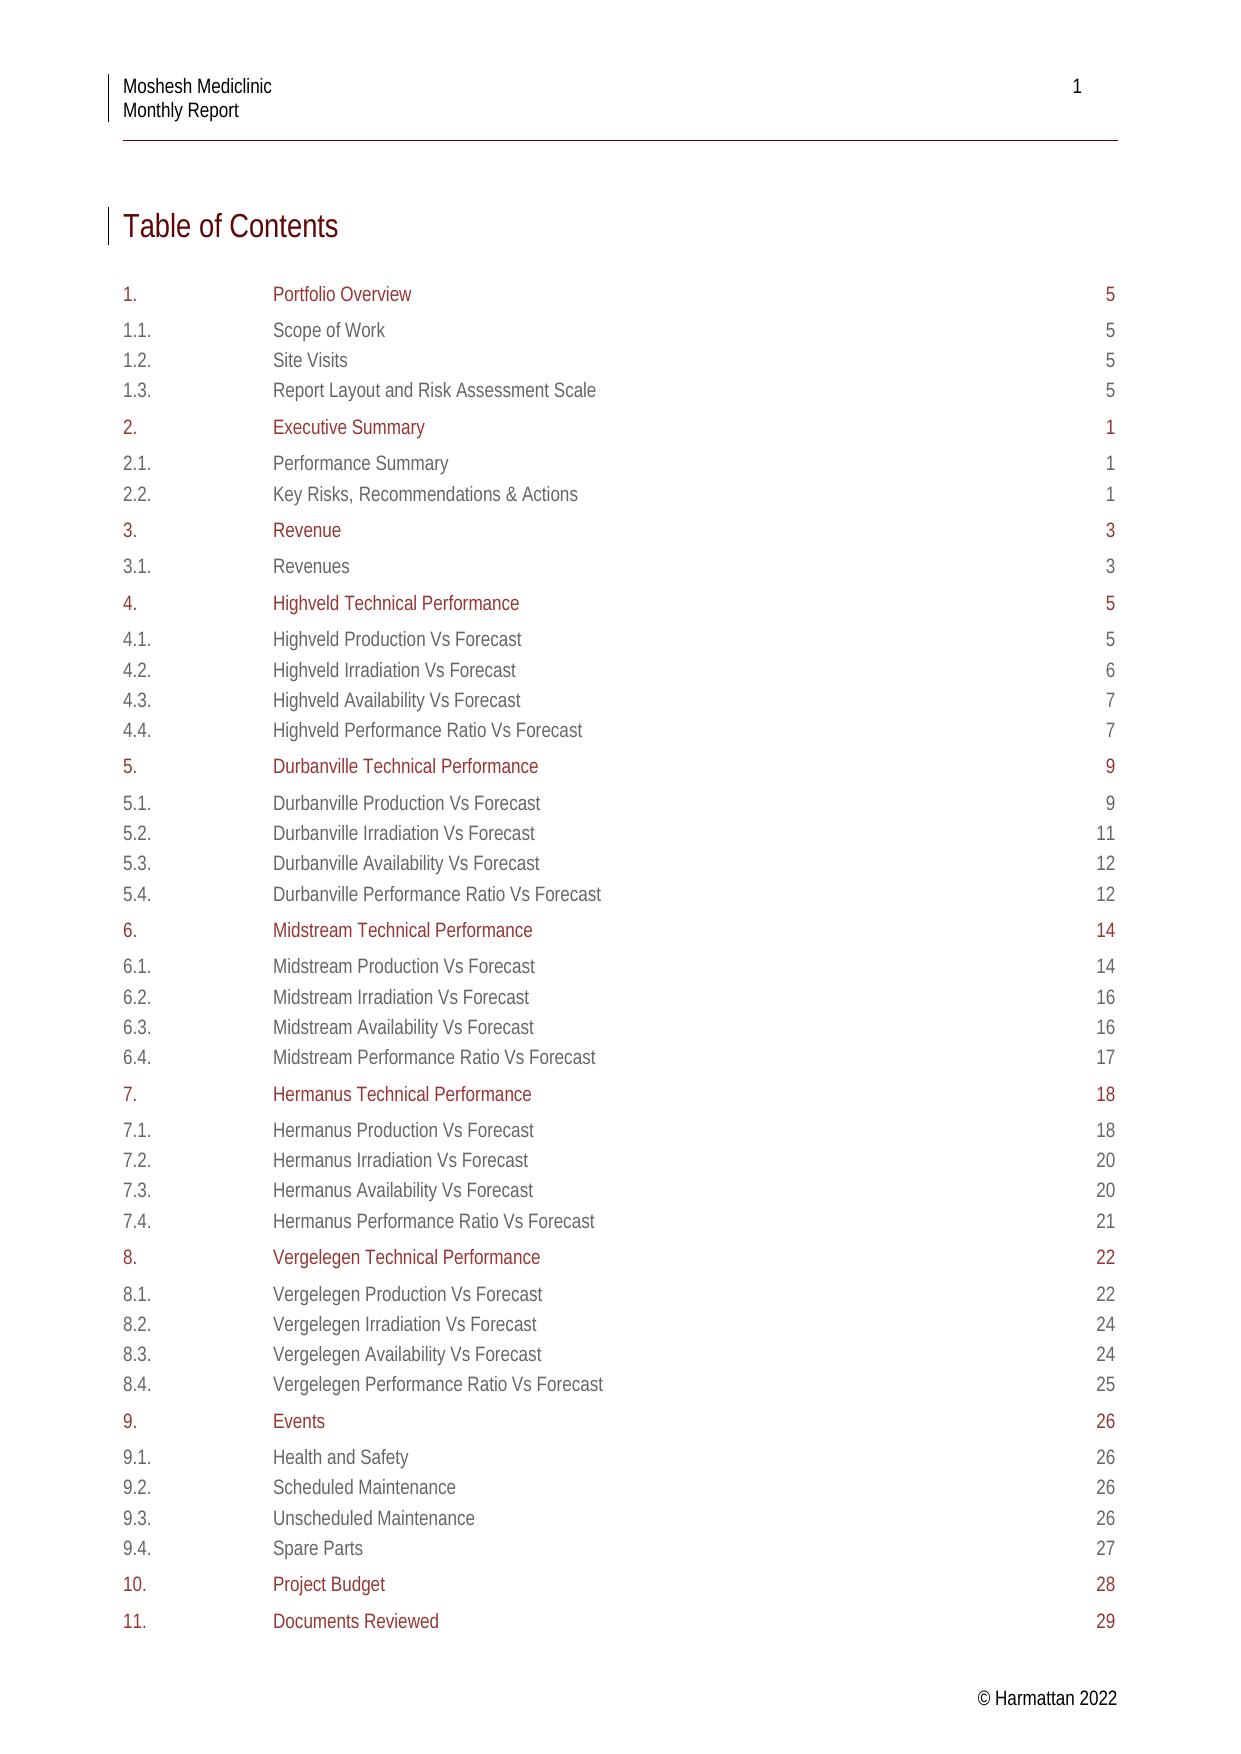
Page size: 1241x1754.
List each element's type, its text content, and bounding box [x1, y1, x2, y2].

text 6.2. Midstream Irradiation Vs Forecast 16 [123, 984, 1117, 1008]
text 1.2. Site Visits 5 [123, 348, 1117, 372]
text 11. Documents Reviewed 29 [123, 1608, 1117, 1632]
text 2. Executive Summary 1 [123, 415, 1117, 439]
text 5.2. Durbanville Irradiation Vs Forecast 11 [123, 821, 1117, 845]
text 2.2. Key Risks, Recommendations & Actions 1 [123, 481, 1117, 505]
text 7.4. Hermanus Performance Ratio Vs Forecast 21 [123, 1208, 1117, 1232]
text 8.1. Vergelegen Production Vs Forecast 22 [123, 1281, 1117, 1305]
text 4.1. Highveld Production Vs Forecast 5 [123, 627, 1117, 651]
text 7.2. Hermanus Irradiation Vs Forecast 20 [123, 1148, 1117, 1172]
text 5.3. Durbanville Availability Vs Forecast 12 [123, 851, 1117, 875]
text 7.1. Hermanus Production Vs Forecast 18 [123, 1118, 1117, 1142]
text 5. Durbanville Technical Performance 9 [123, 754, 1117, 778]
text 1.1. Scope of Work 5 [123, 318, 1117, 342]
text 1. Portfolio Overview 5 [123, 281, 1117, 305]
text 4. Highveld Technical Performance 5 [123, 591, 1117, 615]
text 4.4. Highveld Performance Ratio Vs Forecast 7 [123, 718, 1117, 742]
text 8.4. Vergelegen Performance Ratio Vs Forecast 25 [123, 1372, 1117, 1396]
text 5.4. Durbanville Performance Ratio Vs Forecast 12 [123, 881, 1117, 905]
text Table of Contents [123, 207, 1117, 245]
text 8.2. Vergelegen Irradiation Vs Forecast 24 [123, 1312, 1117, 1336]
text 3. Revenue 3 [123, 518, 1117, 542]
text 6.4. Midstream Performance Ratio Vs Forecast 17 [123, 1045, 1117, 1069]
text 2.1. Performance Summary 1 [123, 451, 1117, 475]
text 8. Vergelegen Technical Performance 22 [123, 1245, 1117, 1269]
text 3.1. Revenues 3 [123, 554, 1117, 578]
text 6.1. Midstream Production Vs Forecast 14 [123, 954, 1117, 978]
text 5.1. Durbanville Production Vs Forecast 9 [123, 791, 1117, 815]
text 6. Midstream Technical Performance 14 [123, 918, 1117, 942]
text 1.3. Report Layout and Risk Assessment Scale 5 [123, 378, 1117, 402]
text 9.2. Scheduled Maintenance 26 [123, 1475, 1117, 1499]
text 10. Project Budget 28 [123, 1572, 1117, 1596]
text 7. Hermanus Technical Performance 18 [123, 1081, 1117, 1105]
text 9.3. Unscheduled Maintenance 26 [123, 1505, 1117, 1529]
text 9. Events 26 [123, 1408, 1117, 1432]
text 6.3. Midstream Availability Vs Forecast 16 [123, 1015, 1117, 1039]
text 8.3. Vergelegen Availability Vs Forecast 24 [123, 1342, 1117, 1366]
text 4.3. Highveld Availability Vs Forecast 7 [123, 688, 1117, 712]
text 9.1. Health and Safety 26 [123, 1445, 1117, 1469]
text 4.2. Highveld Irradiation Vs Forecast 6 [123, 657, 1117, 681]
text 7.3. Hermanus Availability Vs Forecast 20 [123, 1178, 1117, 1202]
text 9.4. Spare Parts 27 [123, 1536, 1117, 1559]
